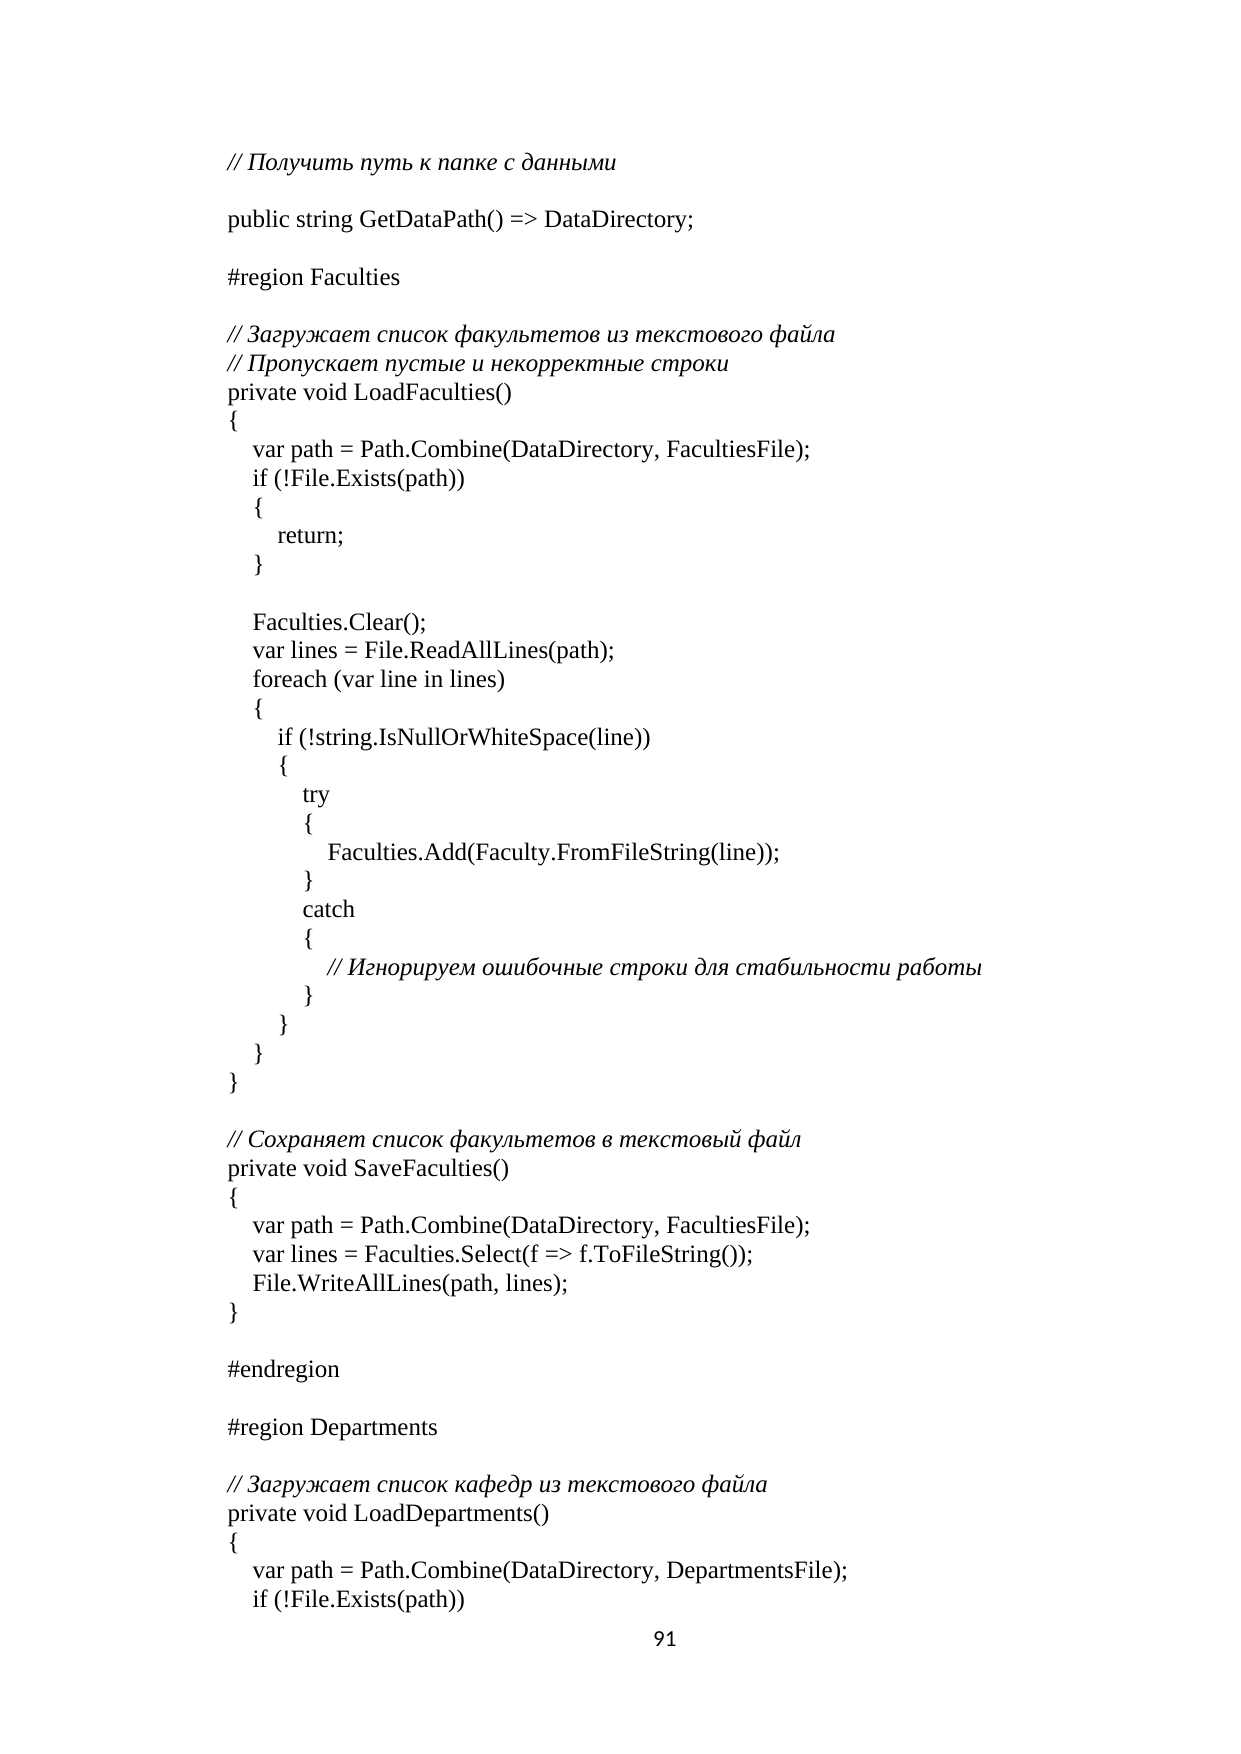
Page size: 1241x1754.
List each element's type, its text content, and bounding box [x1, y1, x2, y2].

text // Сохраняет список факультетов в текстовый файл [177, 1124, 1152, 1153]
text { [177, 406, 1152, 434]
text } [177, 549, 1152, 578]
text var path = Path.Combine(DataDirectory, FacultiesFile); [177, 434, 1152, 463]
text } [177, 1297, 1152, 1326]
text if (!File.Exists(path)) [177, 463, 1152, 492]
text // Пропускает пустые и некорректные строки [177, 348, 1152, 377]
text } [177, 1067, 1152, 1096]
text // Загружает список факультетов из текстового файла [177, 319, 1152, 348]
text Faculties.Clear(); [177, 607, 1152, 636]
text { [177, 693, 1152, 722]
text File.WriteAllLines(path, lines); [177, 1268, 1152, 1297]
text try [177, 779, 1152, 808]
text #region Faculties [177, 262, 1152, 291]
text public string GetDataPath() => DataDirectory; [177, 204, 1152, 233]
text // Игнорируем ошибочные строки для стабильности работы [177, 952, 1152, 981]
text var path = Path.Combine(DataDirectory, FacultiesFile); [177, 1211, 1152, 1239]
text { [177, 1182, 1152, 1211]
text var path = Path.Combine(DataDirectory, DepartmentsFile); [177, 1556, 1152, 1584]
text var lines = File.ReadAllLines(path); [177, 636, 1152, 664]
text { [177, 751, 1152, 779]
text if (!string.IsNullOrWhiteSpace(line)) [177, 722, 1152, 751]
text if (!File.Exists(path)) [177, 1584, 1152, 1613]
text var lines = Faculties.Select(f => f.ToFileString()); [177, 1239, 1152, 1268]
text // Получить путь к папке с данными [177, 147, 1152, 176]
text foreach (var line in lines) [177, 664, 1152, 693]
text #region Departments [177, 1412, 1152, 1441]
text #endregion [177, 1354, 1152, 1383]
text { [177, 1527, 1152, 1556]
text } [177, 866, 1152, 894]
text private void LoadFaculties() [177, 377, 1152, 406]
text } [177, 981, 1152, 1009]
text { [177, 808, 1152, 837]
text } [177, 1038, 1152, 1067]
text } [177, 1009, 1152, 1038]
text { [177, 923, 1152, 952]
text Faculties.Add(Faculty.FromFileString(line)); [177, 837, 1152, 866]
text private void LoadDepartments() [177, 1498, 1152, 1527]
text catch [177, 894, 1152, 923]
text return; [177, 521, 1152, 549]
text private void SaveFaculties() [177, 1153, 1152, 1182]
text { [177, 492, 1152, 521]
text // Загружает список кафедр из текстового файла [177, 1469, 1152, 1498]
